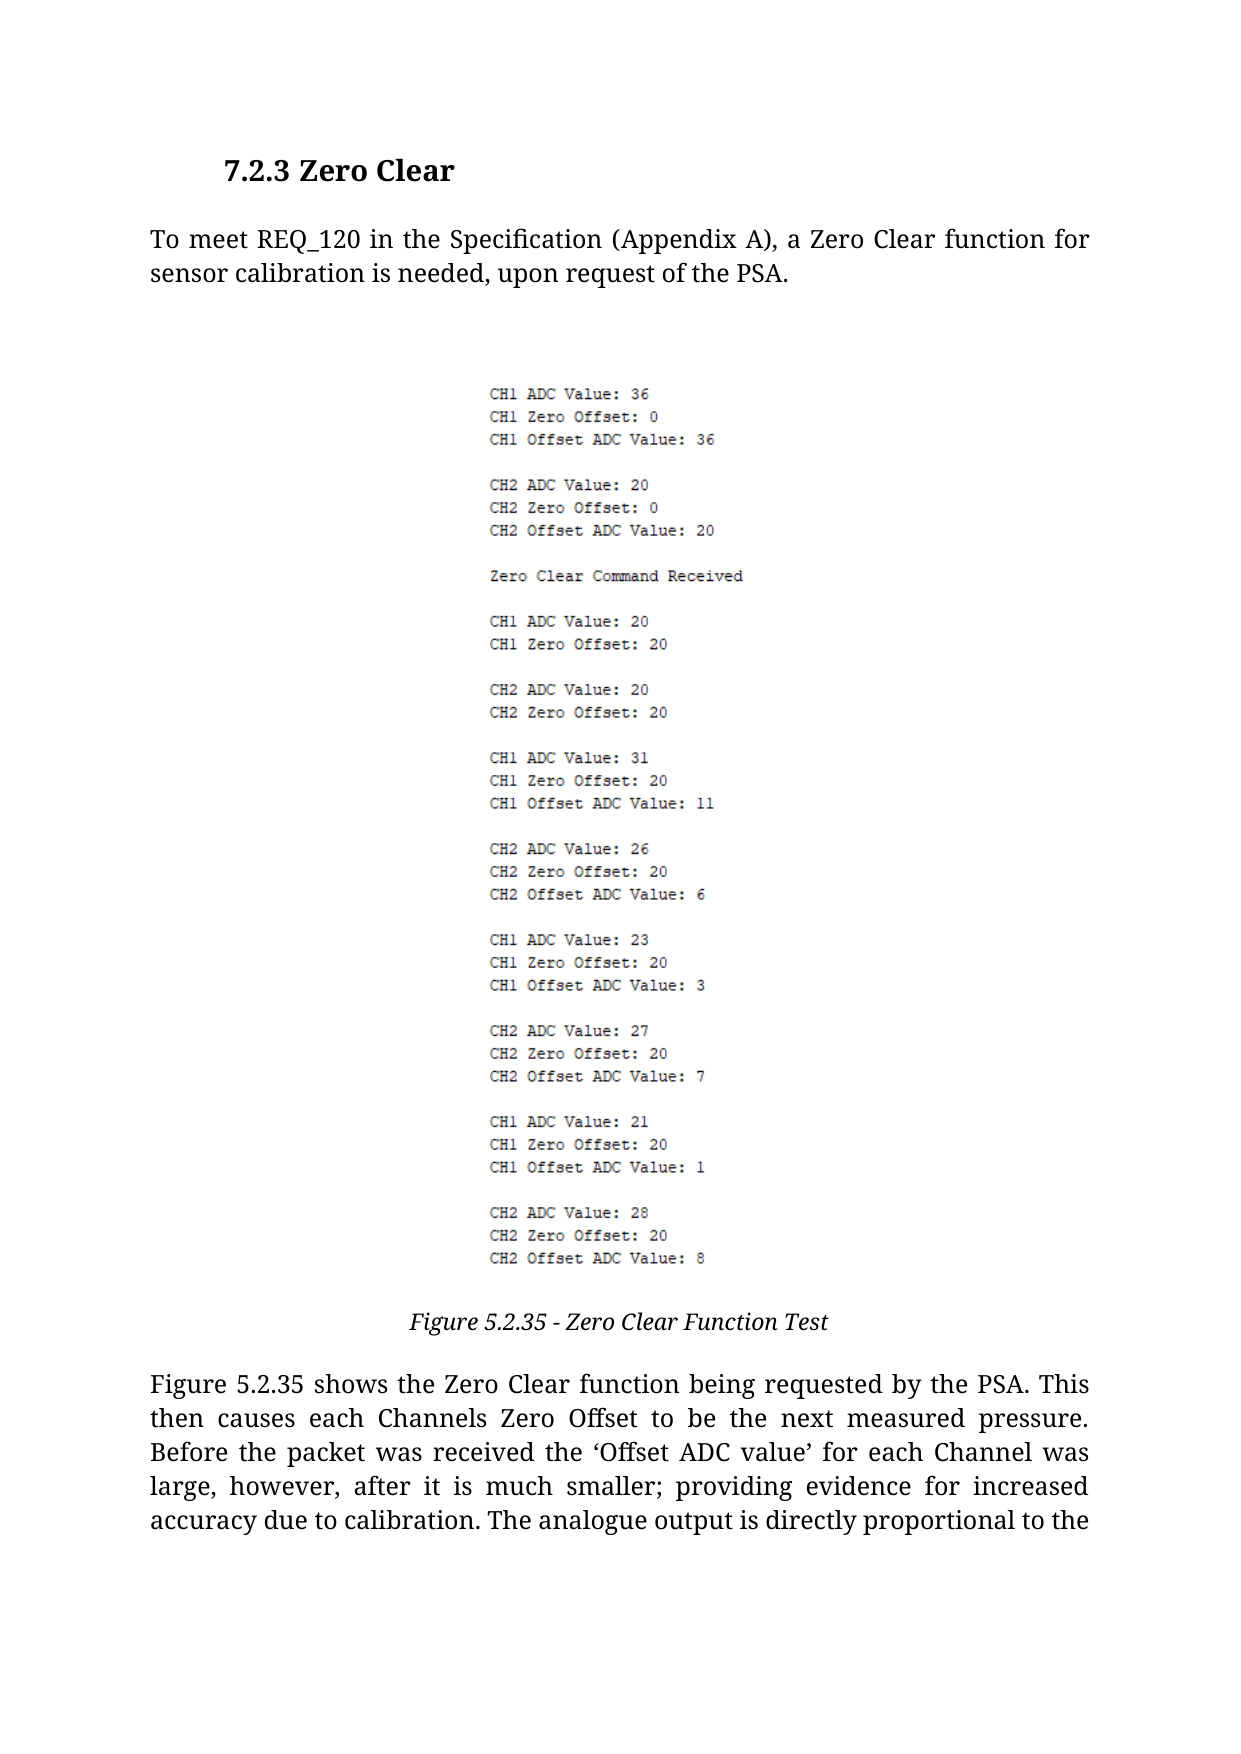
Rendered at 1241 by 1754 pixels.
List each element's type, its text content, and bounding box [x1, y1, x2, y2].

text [150, 1367, 1090, 1537]
picture [489, 382, 751, 1277]
text To meet REQ_120 in the Specification (Appendix A), a Zero Clear function for sensor calibration is needed, upon request of the PSA. [150, 222, 1090, 290]
subtitle Zero Clear [224, 150, 1090, 190]
